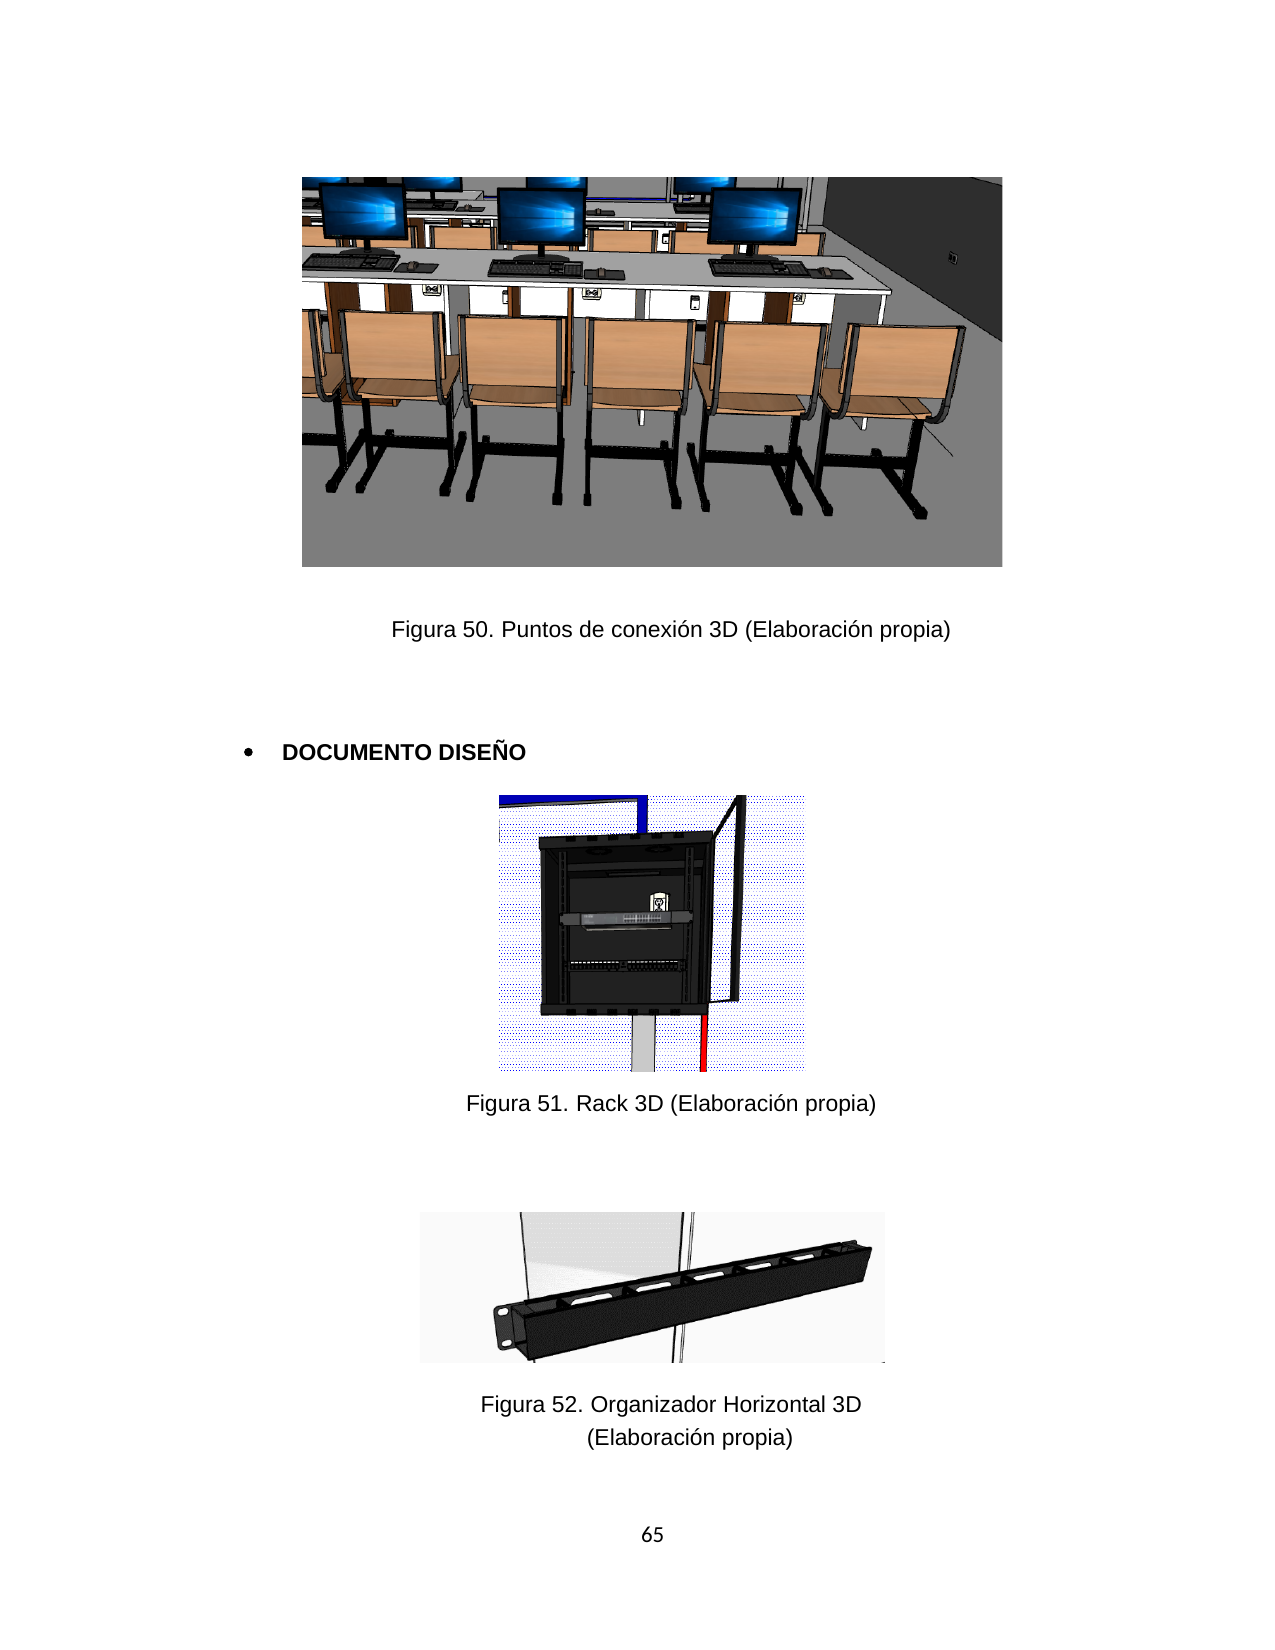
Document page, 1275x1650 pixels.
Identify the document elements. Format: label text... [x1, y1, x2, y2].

text Rack 3D (Elaboración propia) [244, 1090, 1098, 1116]
text Puntos de conexión 3D (Elaboración propia) [244, 616, 1098, 642]
picture [499, 795, 806, 1072]
list DOCUMENTO DISEÑO [244, 739, 1098, 765]
picture [302, 177, 1003, 567]
picture [419, 1212, 885, 1363]
text Organizador Horizontal 3D [244, 1391, 1098, 1418]
list (Elaboración propia) [282, 1424, 1098, 1450]
